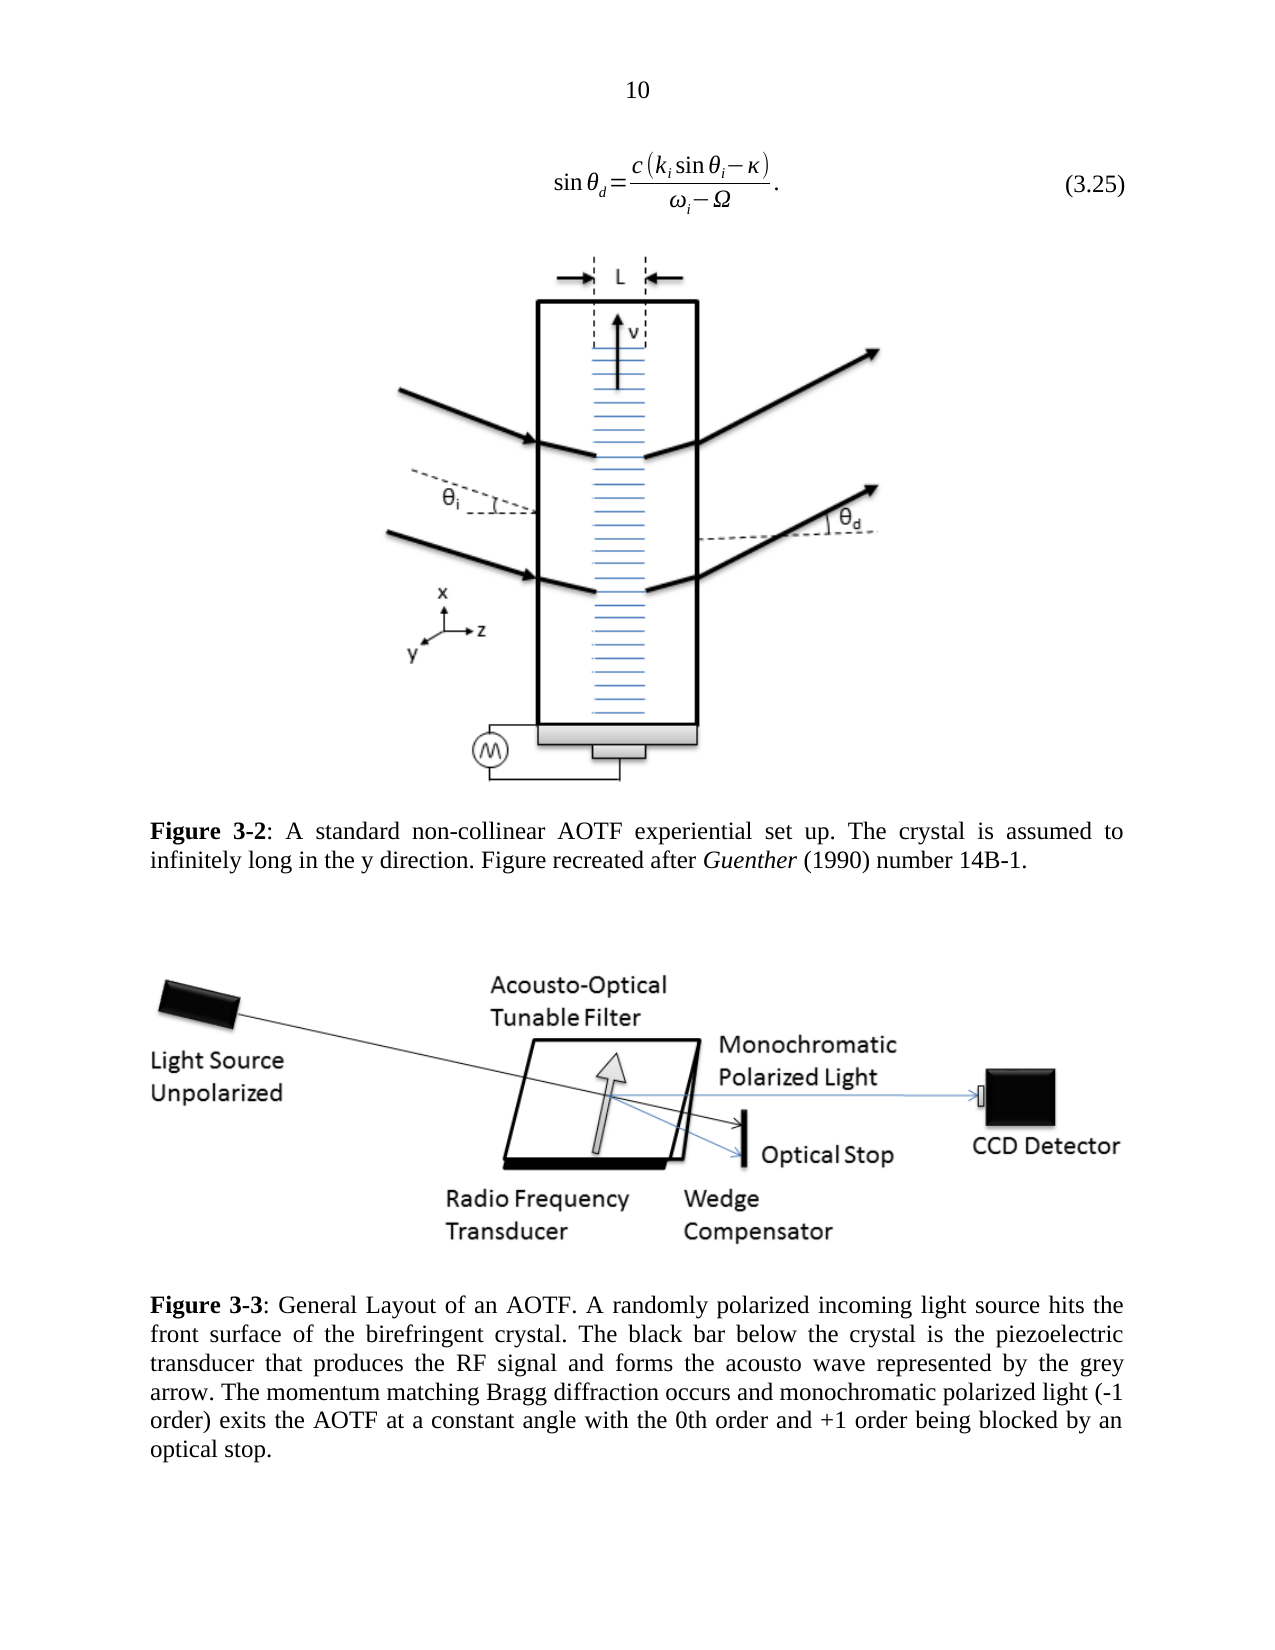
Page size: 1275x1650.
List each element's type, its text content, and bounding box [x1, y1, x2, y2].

picture [380, 245, 895, 788]
picture [150, 964, 1125, 1262]
table_header (3.25) [1006, 150, 1136, 246]
text Figure 3-2: A standard non-collinear AOTF experiential set up. The crystal is assumed to infinitely long in the y direction. Figure recreated after Guenther (1990) number 14B-1. [150, 816, 1125, 874]
table_header [298, 150, 1006, 246]
text Figure 3-3: General Layout of an AOTF. A randomly polarized incoming light source hits the front surface of the birefringent crystal. The black bar below the crystal is the piezoelectric transducer that produces the RF signal and forms the acousto wave represented by the grey arrow. The momentum matching Bragg diffraction occurs and monochromatic polarized light (-1 order) exits the AOTF at a constant angle with the 0th order and +1 order being blocked by an optical stop. [150, 1290, 1125, 1463]
